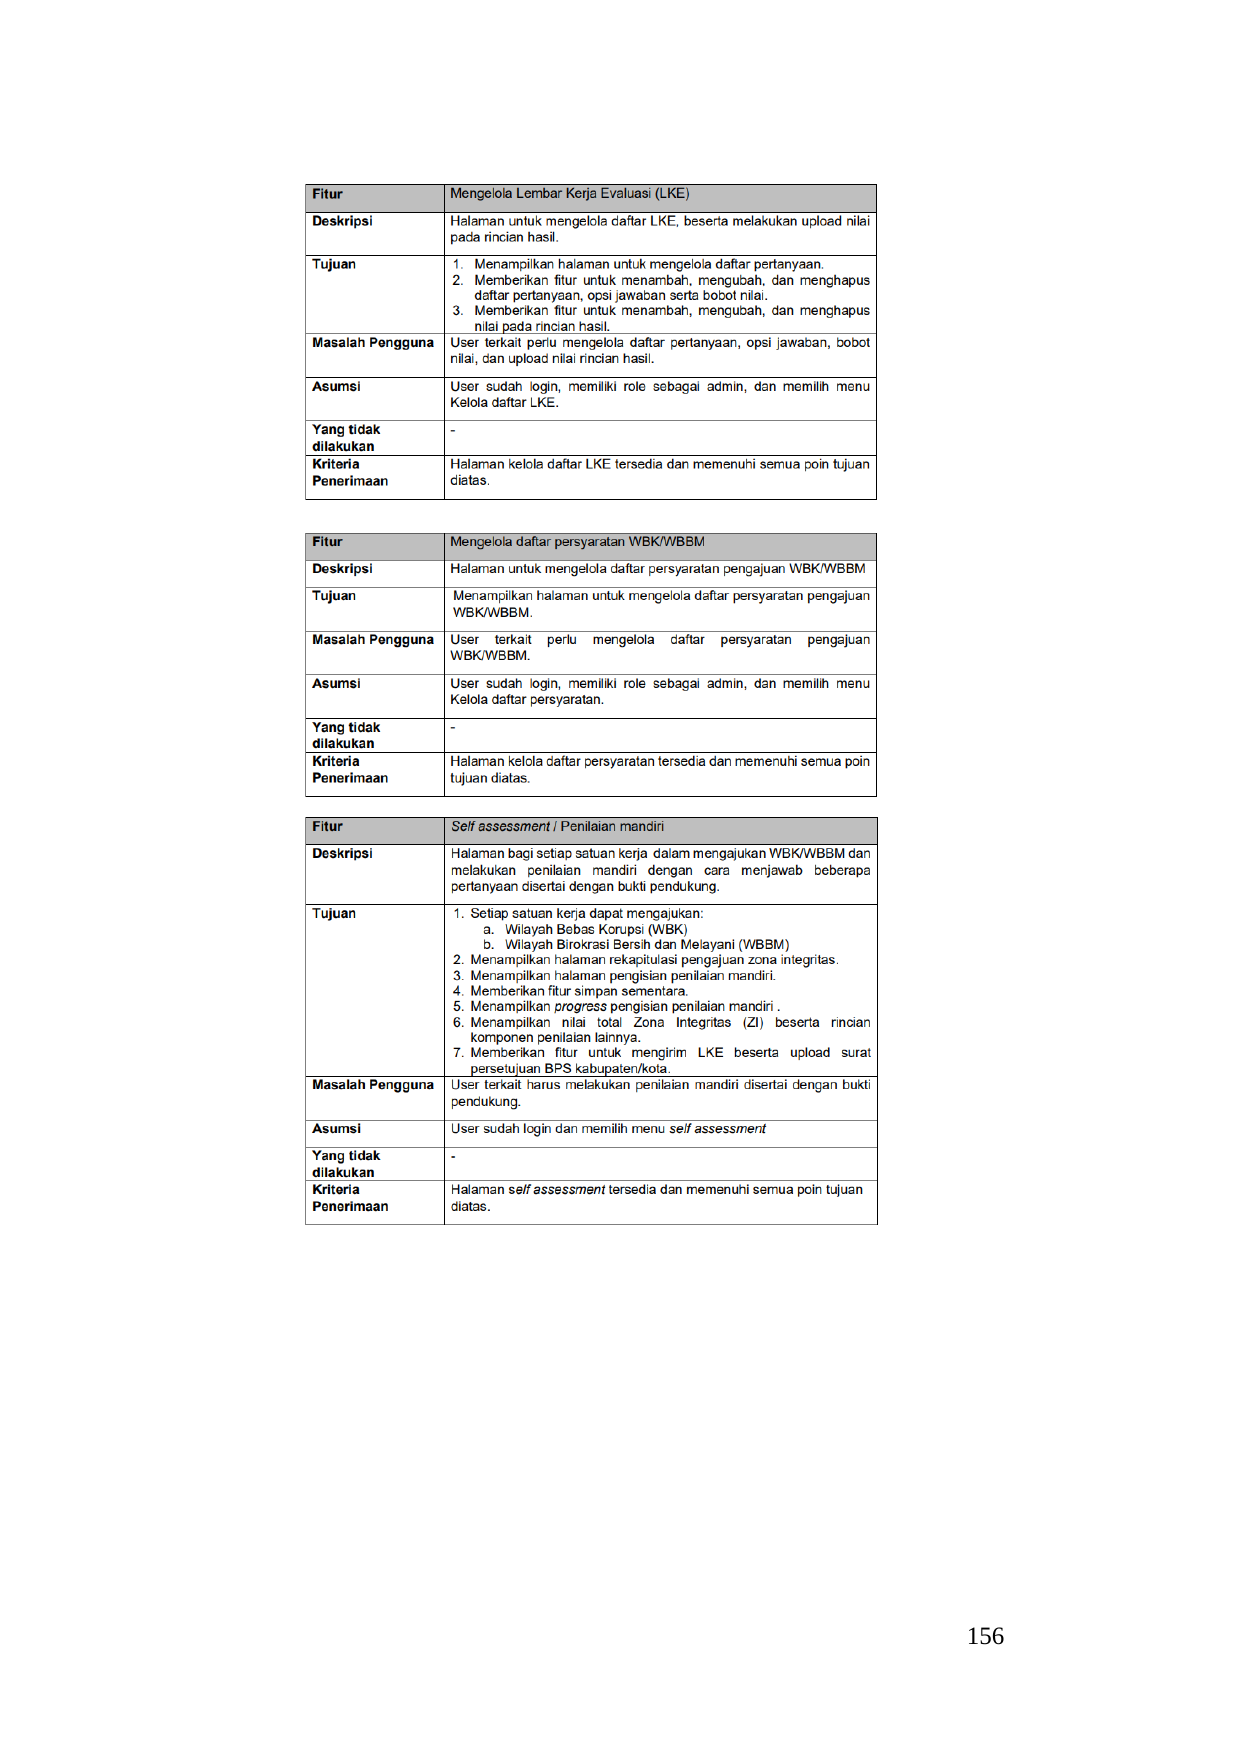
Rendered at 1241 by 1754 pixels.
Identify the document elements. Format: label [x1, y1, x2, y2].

picture [295, 177, 886, 804]
picture [295, 805, 886, 1235]
